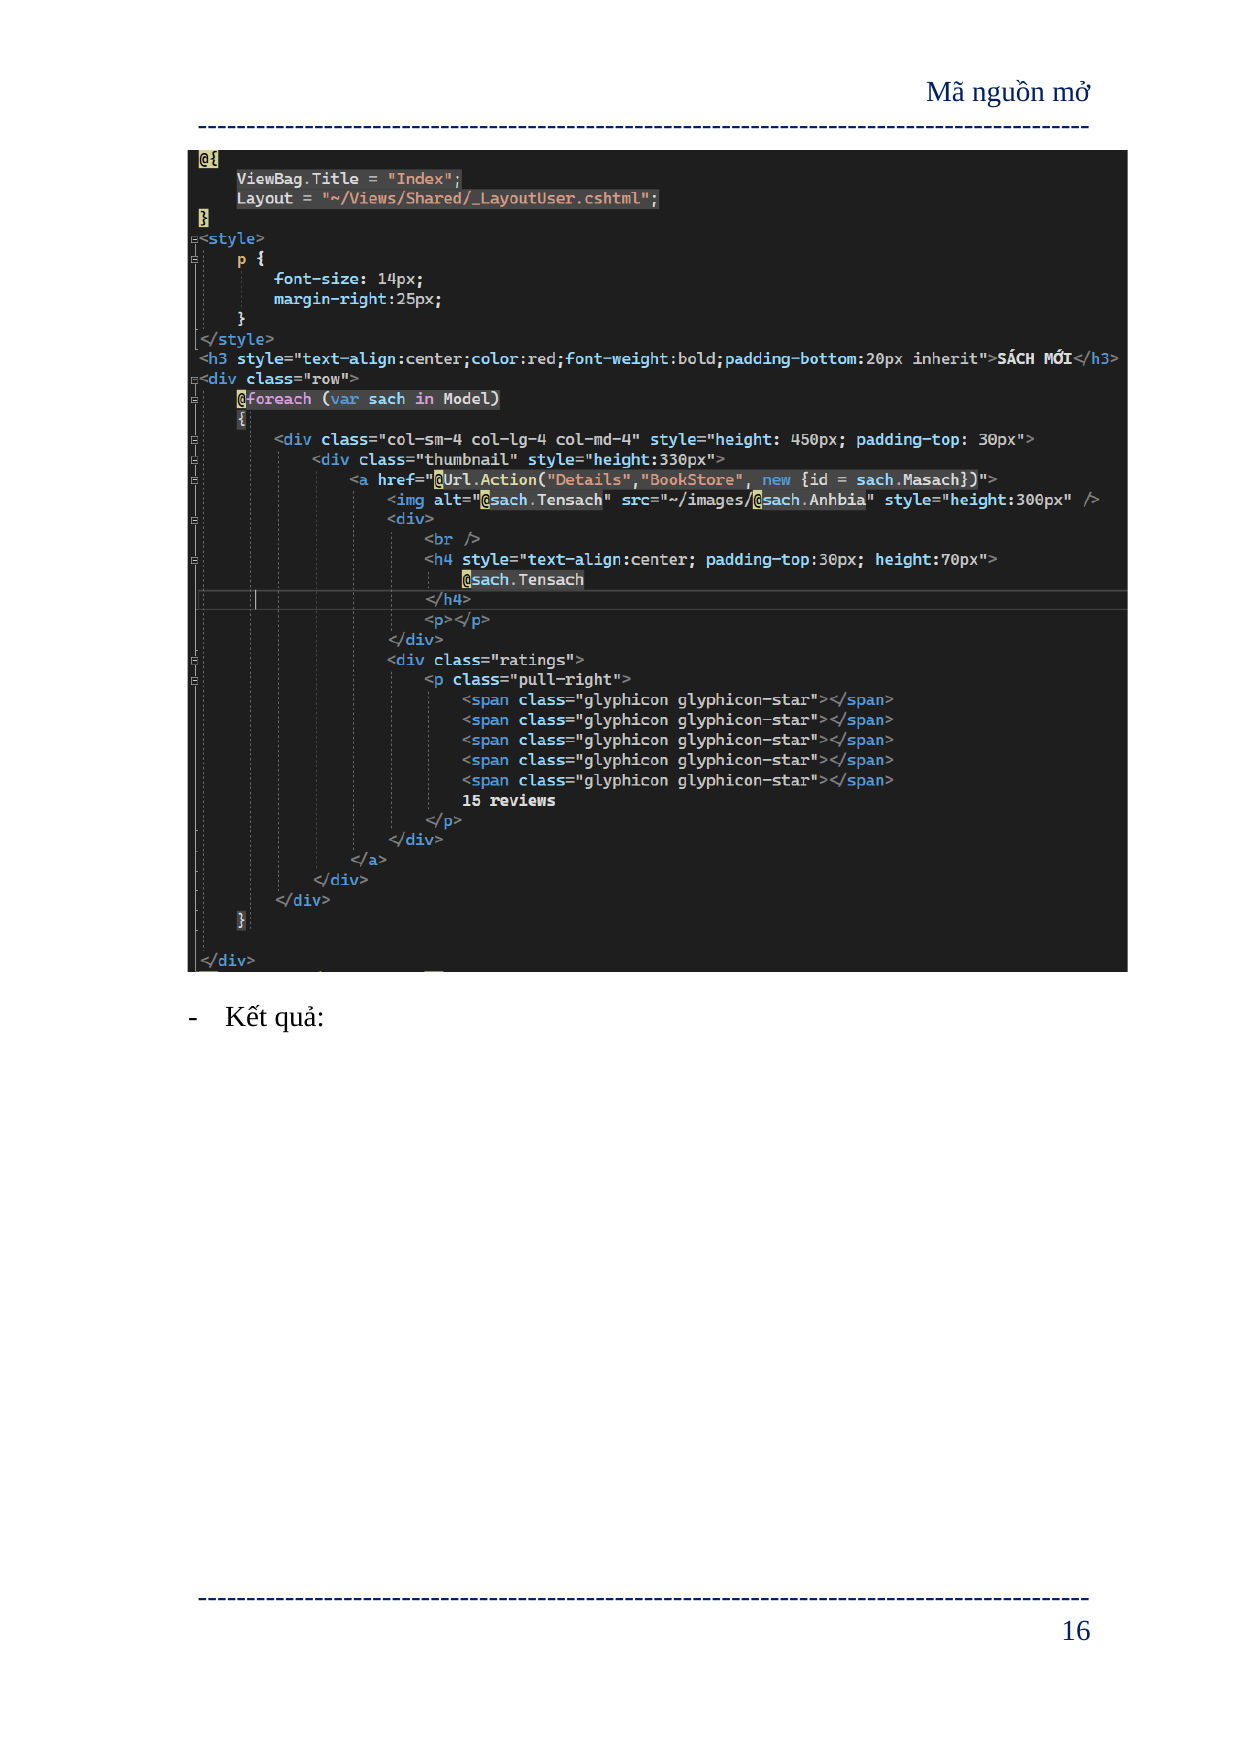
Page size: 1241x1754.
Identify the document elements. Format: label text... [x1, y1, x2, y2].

subtitle Kết quả: [188, 999, 1090, 1032]
picture [187, 150, 1128, 972]
